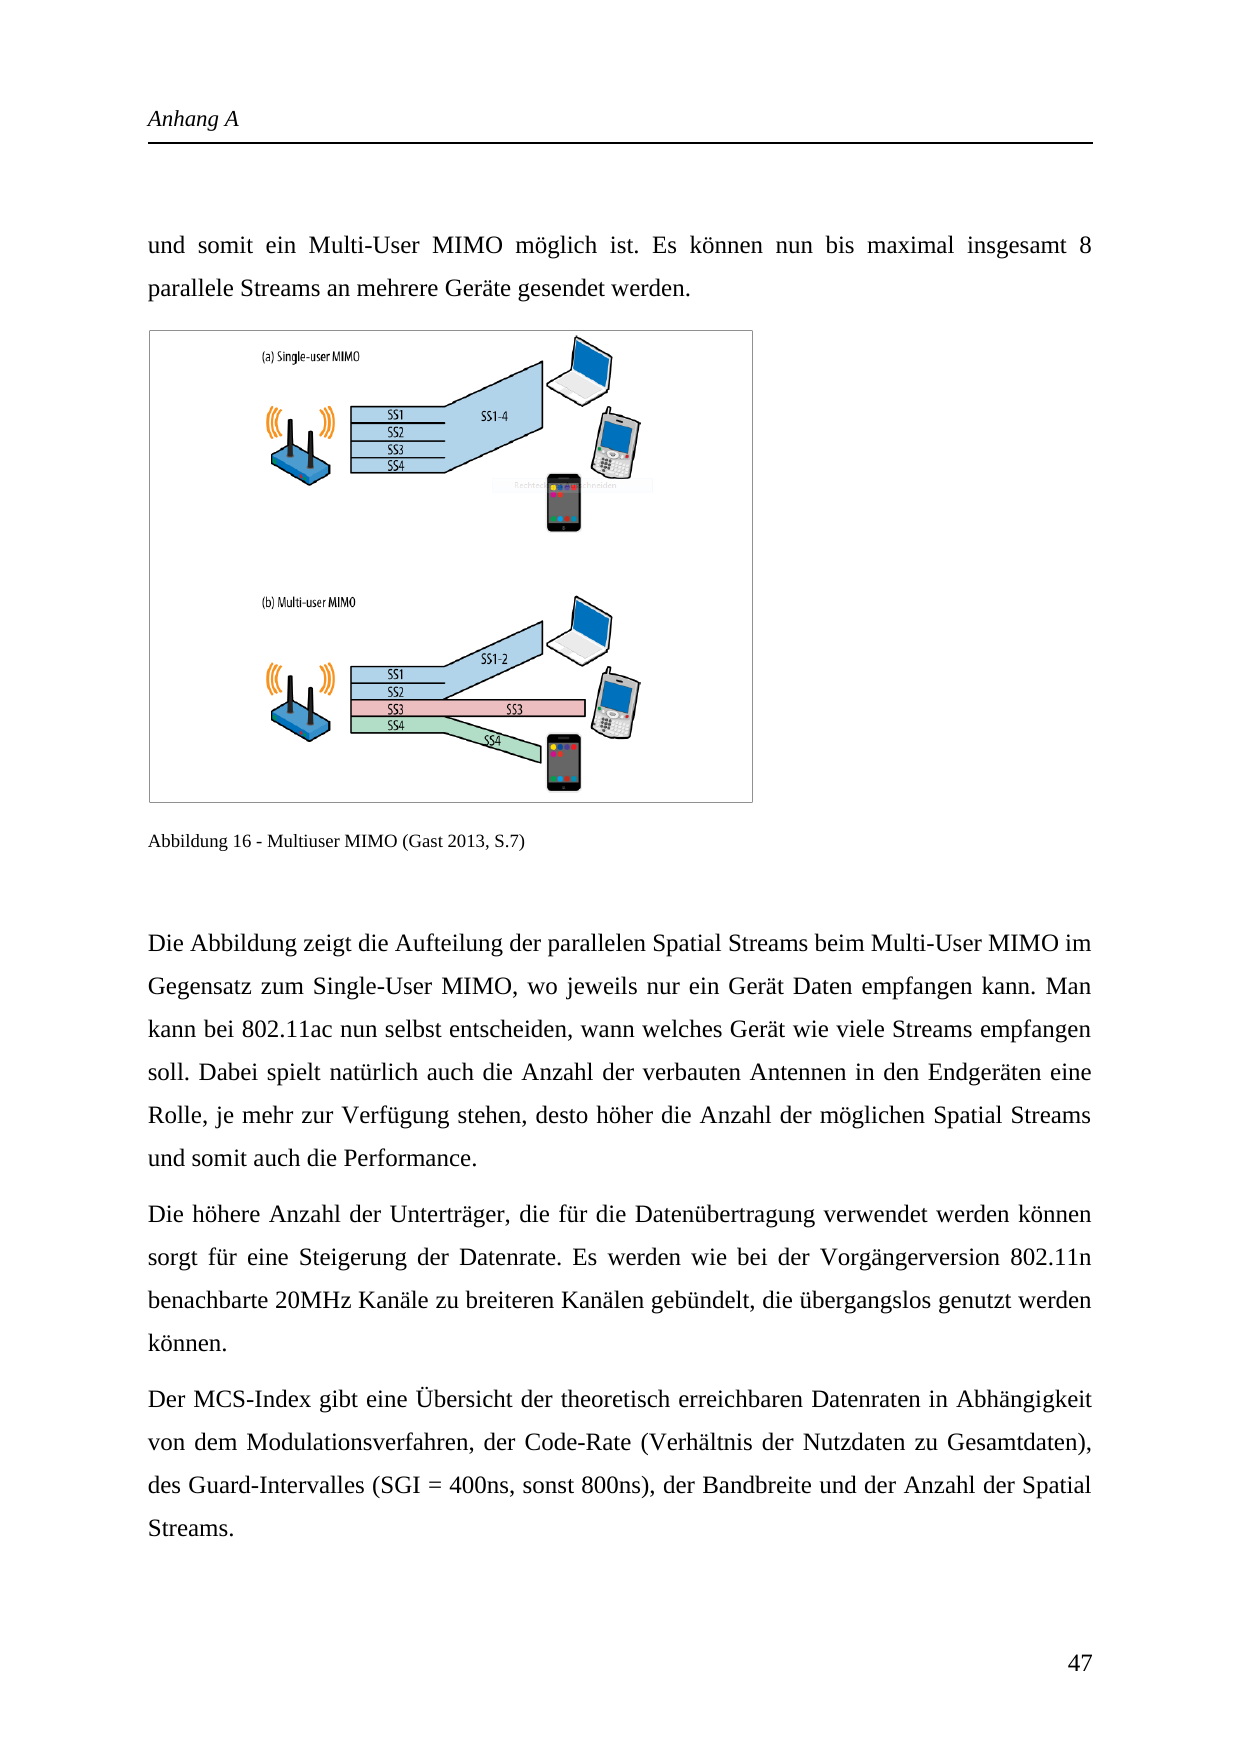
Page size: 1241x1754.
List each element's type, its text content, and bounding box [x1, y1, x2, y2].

text Die höhere Anzahl der Unterträger, die für die Datenübertragung verwendet werden können sorgt für eine Steigerung der Datenrate. Es werden wie bei der Vorgängerversion 802.11n benachbarte 20MHz Kanäle zu breiteren Kanälen gebündelt, die übergangslos genutzt werden können. [148, 1199, 1093, 1357]
picture [147, 328, 755, 805]
text Die Abbildung zeigt die Aufteilung der parallelen Spatial Streams beim Multi-User MIMO im Gegensatz zum Single-User MIMO, wo jeweils nur ein Gerät Daten empfangen kann. Man kann bei 802.11ac nun selbst entscheiden, wann welches Gerät wie viele Streams empfangen soll. Dabei spielt natürlich auch die Anzahl der verbauten Antennen in den Endgeräten eine Rolle, je mehr zur Verfügung stehen, desto höher die Anzahl der möglichen Spatial Streams und somit auch die Performance. [148, 928, 1093, 1172]
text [148, 230, 1093, 302]
text Abbildung 15 - Multiuser MIMO (Gast 2013, S.7) [148, 830, 1093, 851]
text Der MCS-Index gibt eine Übersicht der theoretisch erreichbaren Datenraten in Abhängigkeit von dem Modulationsverfahren, der Code-Rate (Verhältnis der Nutzdaten zu Gesamtdaten), des Guard-Intervalles (SGI = 400ns, sonst 800ns), der Bandbreite und der Anzahl der Spatial Streams. [148, 1384, 1093, 1542]
